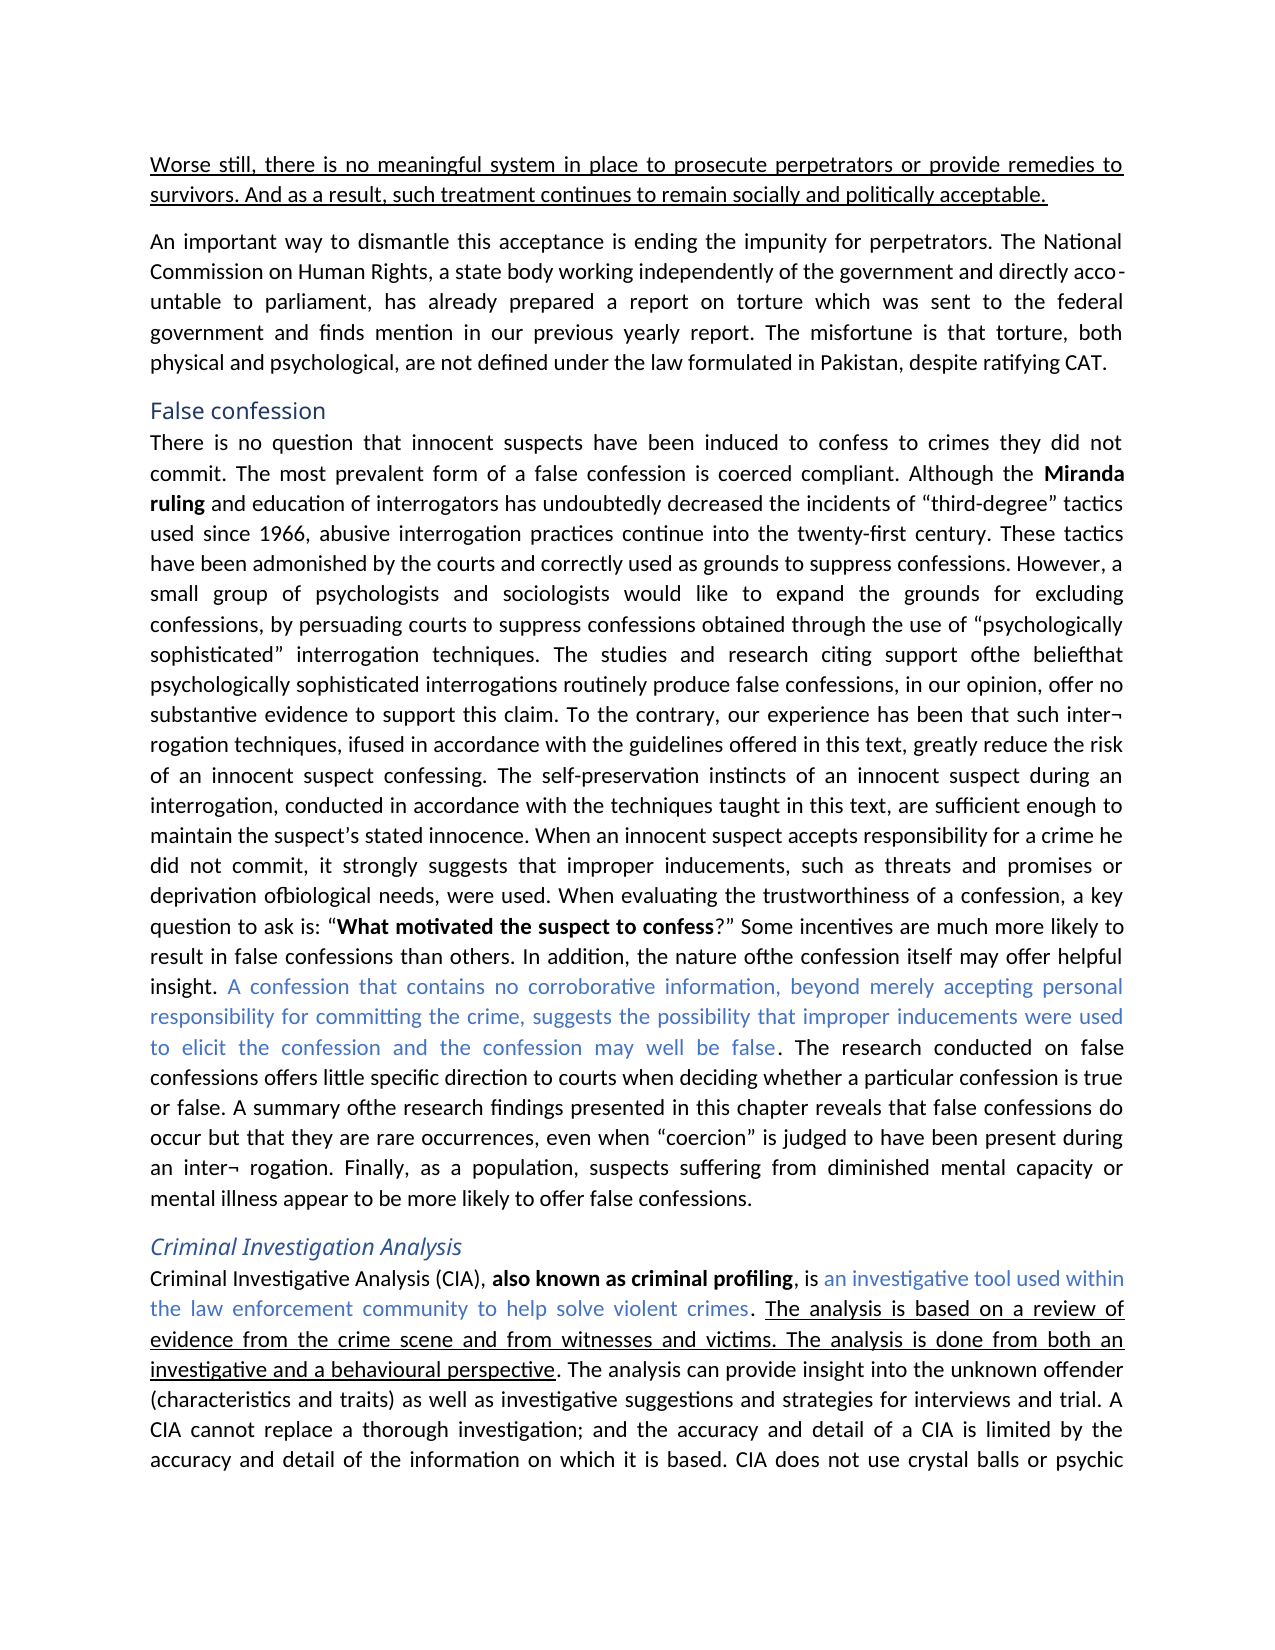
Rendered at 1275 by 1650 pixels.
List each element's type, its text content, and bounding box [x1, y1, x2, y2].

text Worse still, there is no meaningful system in place to prosecute perpetrators or provide remedies to survivors. And as a result, such treatment continues to remain socially and politically acceptable. [150, 150, 1125, 208]
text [150, 1350, 1125, 1474]
subtitle Criminal Investigation Analysis [150, 1231, 1125, 1262]
subtitle False confession [150, 395, 1125, 426]
text An important way to dismantle this acceptance is ending the impunity for perpetrators. The National Commission on Human Rights, a state body working independently of the government and directly acco­untable to parliament, has already prepared a report on torture which was sent to the federal government and finds mention in our previous yearly report. The misfortune is that torture, both physical and psychological, are not defined under the law formulated in Pakistan, despite ratifying CAT. [150, 227, 1125, 376]
text There is no question that innocent suspects have been induced to confess to crimes they did not commit. The most prevalent form of a false confession is coerced compliant. Although the Miranda ruling and education of interrogators has undoubtedly decreased the incidents of “third-degree” tactics used since 1966, abusive interrogation practices continue into the twenty-first century. These tactics have been admonished by the courts and correctly used as grounds to suppress confessions. However, a small group of psychologists and sociologists would like to expand the grounds for excluding confessions, by persuading courts to suppress confessions obtained through the use of “psychologically sophisticated” interrogation techniques. The studies and research citing support ofthe beliefthat psychologically sophisticated interrogations routinely produce false confessions, in our opinion, offer no substantive evidence to support this claim. To the contrary, our experience has been that such inter¬ rogation techniques, ifused in accordance with the guidelines offered in this text, greatly reduce the risk of an innocent suspect confessing. The self-preservation instincts of an innocent suspect during an interrogation, conducted in accordance with the techniques taught in this text, are sufficient enough to maintain the suspect’s stated innocence. When an innocent suspect accepts responsibility for a crime he did not commit, it strongly suggests that improper inducements, such as threats and promises or deprivation ofbiological needs, were used. When evaluating the trustworthiness of a confession, a key question to ask is: “What motivated the suspect to confess?” Some incentives are much more likely to result in false confessions than others. In addition, the nature ofthe confession itself may offer helpful insight. A confession that contains no corroborative information, beyond merely accepting personal responsibility for committing the crime, suggests the possibility that improper inducements were used to elicit the confession and the confession may well be false. The research conducted on false confessions offers little specific direction to courts when deciding whether a particular confession is true or false. A summary ofthe research findings presented in this chapter reveals that false confessions do occur but that they are rare occurrences, even when “coercion” is judged to have been present during an inter¬ rogation. Finally, as a population, suspects suffering from diminished mental capacity or mental illness appear to be more likely to offer false confessions. [150, 428, 1125, 1212]
